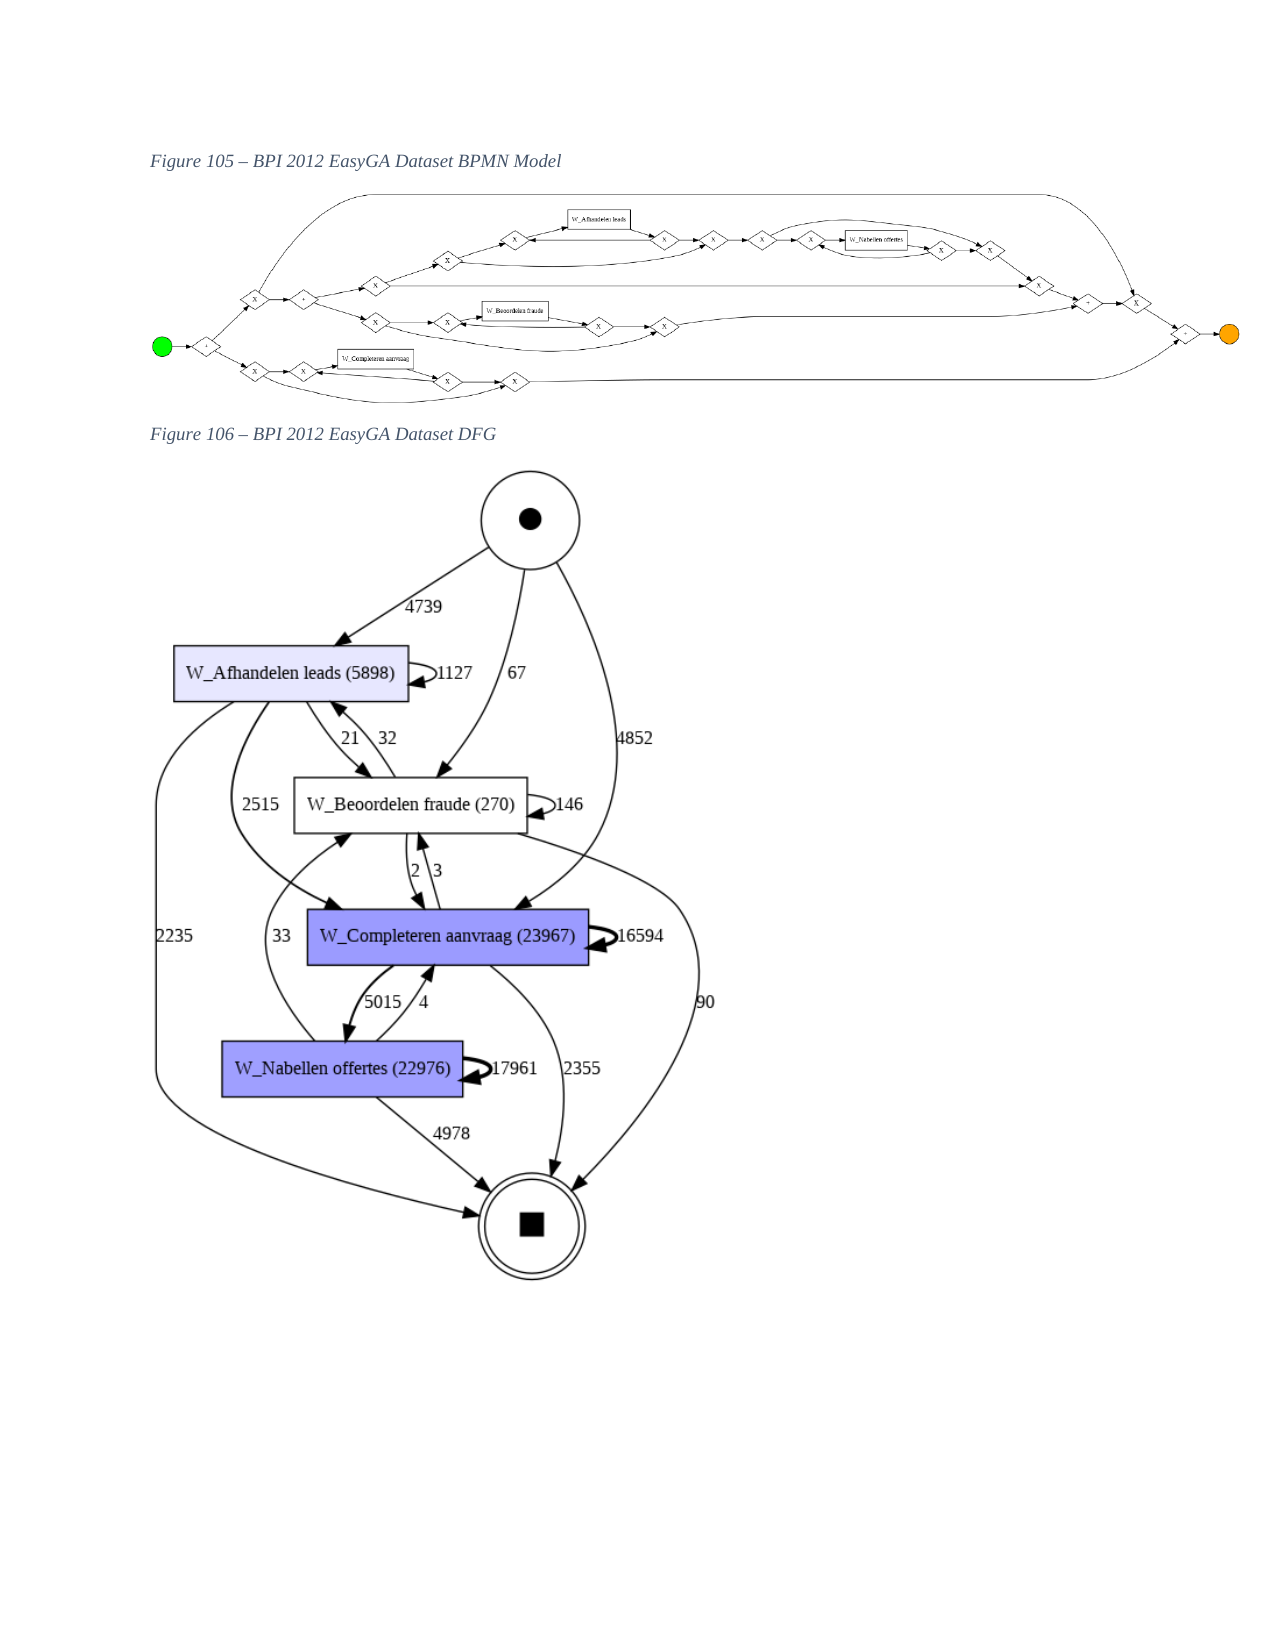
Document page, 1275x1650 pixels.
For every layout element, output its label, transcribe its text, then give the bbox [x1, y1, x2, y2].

picture [150, 465, 723, 1286]
picture [150, 192, 1241, 405]
